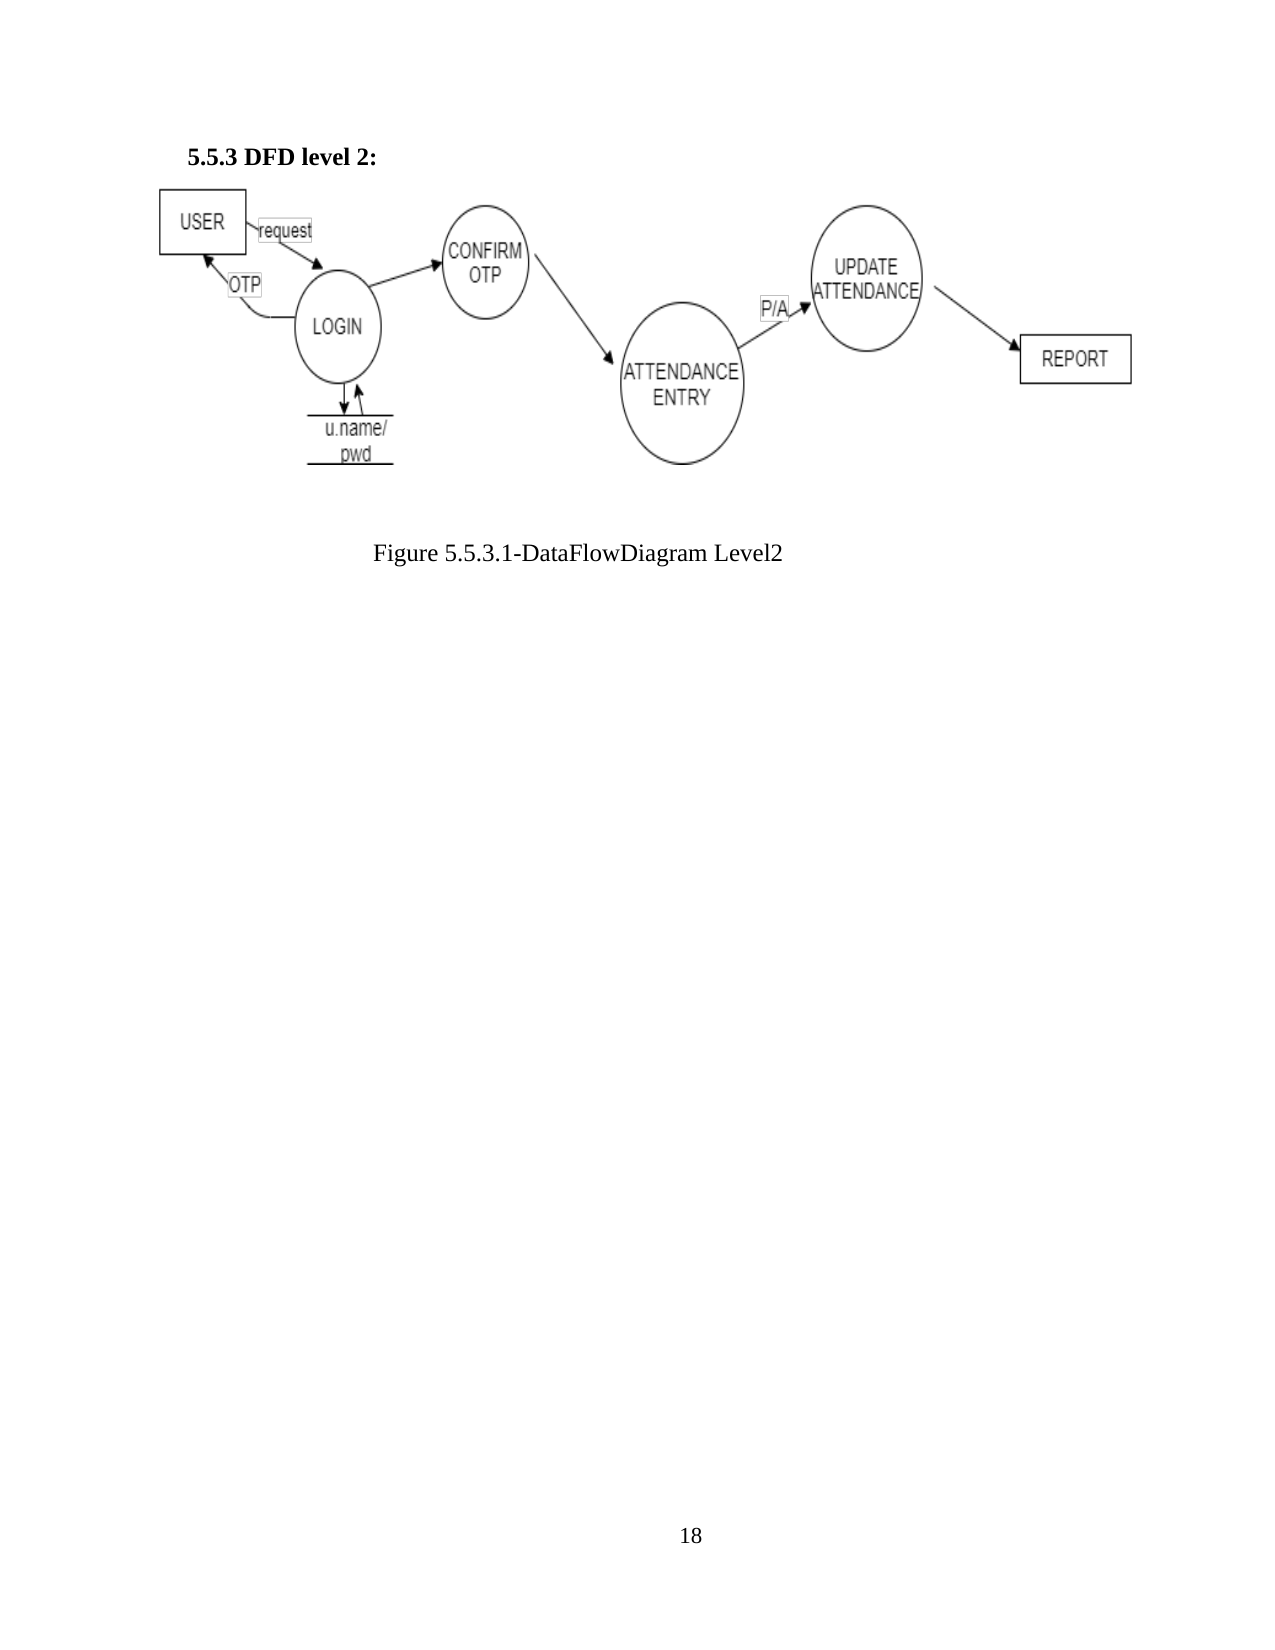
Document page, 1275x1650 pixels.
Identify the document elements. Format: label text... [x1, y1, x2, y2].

list DFD level 2: [187, 142, 1233, 170]
text Figure 5.5.3.1-DataFlowDiagram Level2 [298, 538, 1233, 567]
picture [147, 170, 1181, 465]
